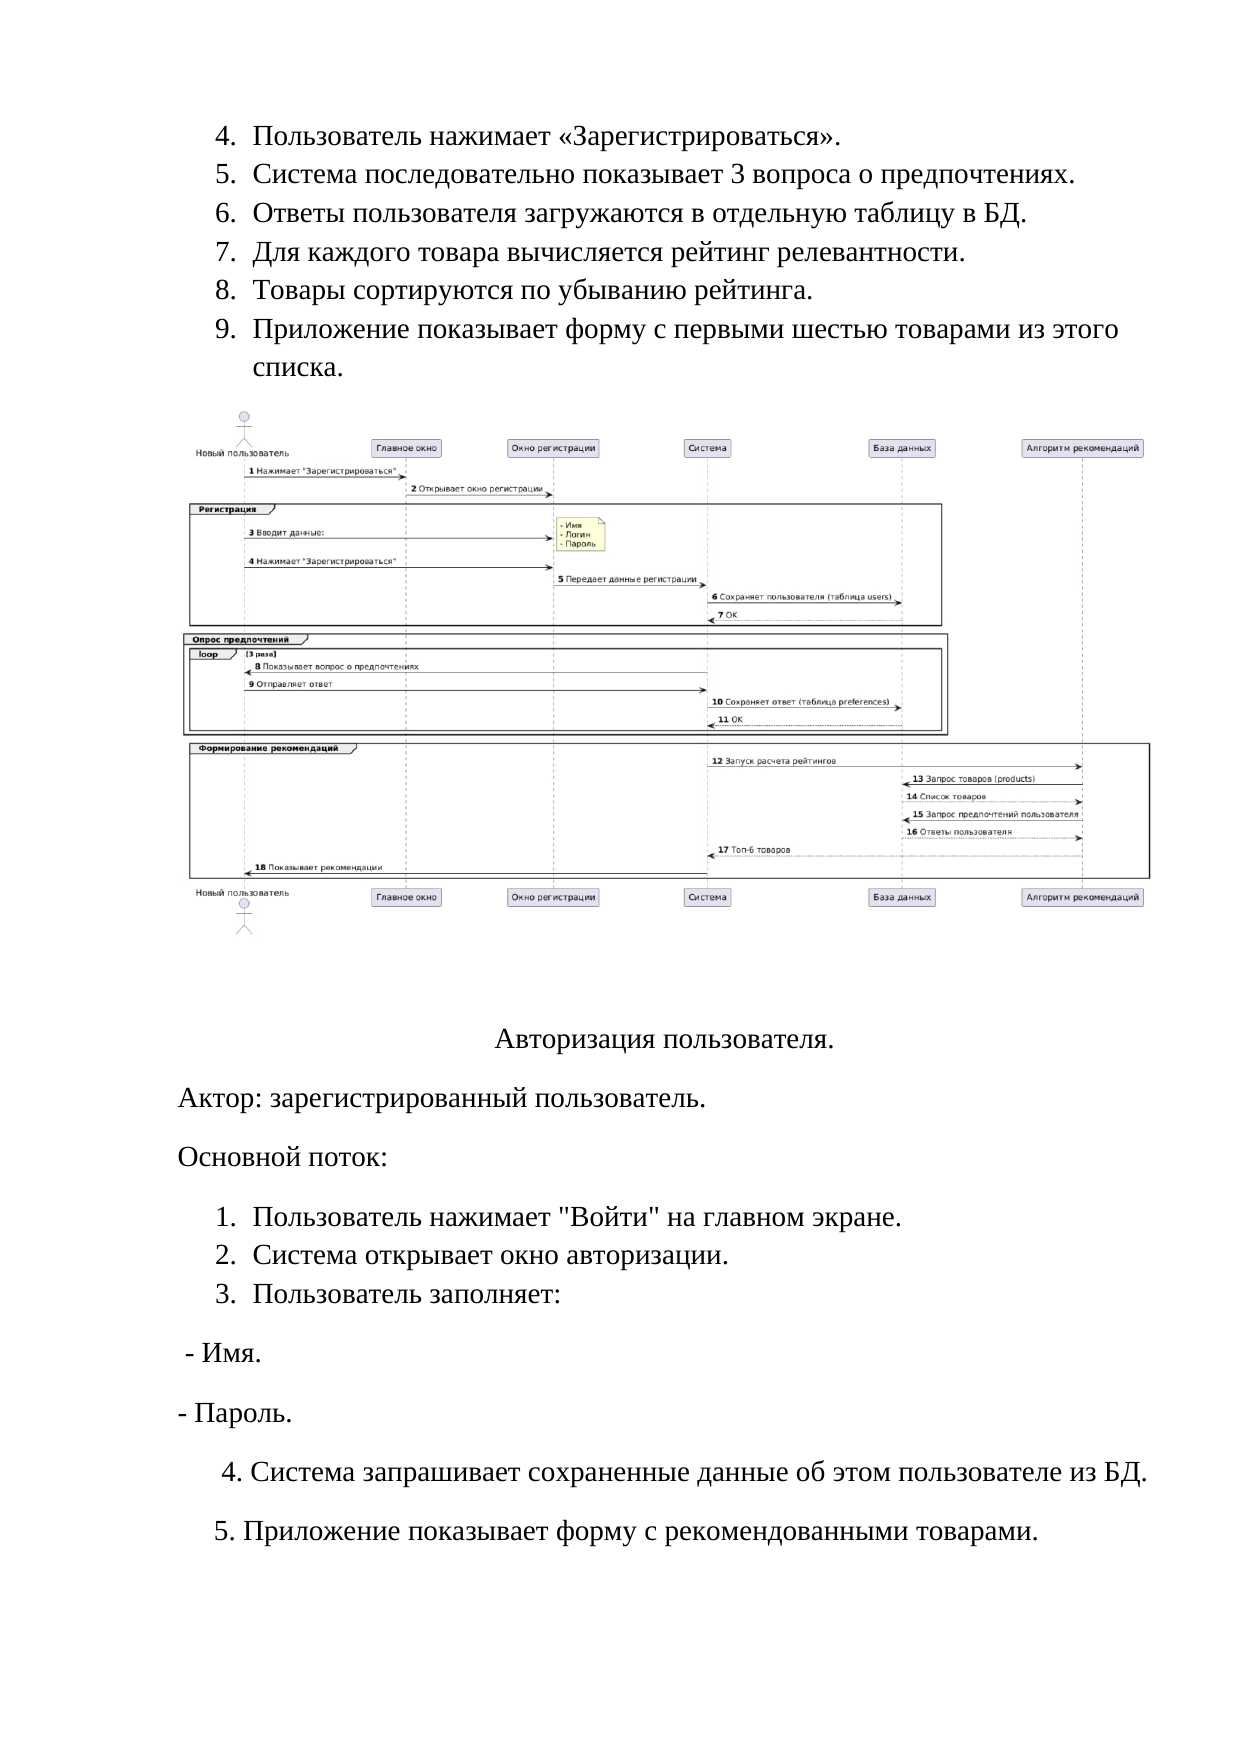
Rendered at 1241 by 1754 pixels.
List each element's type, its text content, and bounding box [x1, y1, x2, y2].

list Пользователь нажимает "Войти" на главном экране. [215, 1199, 1152, 1232]
list Приложение показывает форму с первыми шестью товарами из этого списка. [215, 311, 1152, 383]
list Система последовательно показывает 3 вопроса о предпочтениях. [215, 157, 1152, 190]
text Актор: зарегистрированный пользователь. [177, 1080, 1152, 1114]
text - Пароль. [177, 1395, 1152, 1428]
list Для каждого товара вычисляется рейтинг релевантности. [215, 234, 1152, 267]
list Пользователь заполняет: [215, 1276, 1152, 1309]
list Система открывает окно авторизации. [215, 1237, 1152, 1271]
text - Имя. [177, 1335, 1152, 1369]
list Товары сортируются по убыванию рейтинга. [215, 272, 1152, 306]
text 5. Приложение показывает форму с рекомендованными товарами. [177, 1513, 1152, 1547]
list Пользователь нажимает «Зарегистрироваться». [215, 118, 1152, 152]
picture [177, 408, 1152, 937]
list Ответы пользователя загружаются в отдельную таблицу в БД. [215, 195, 1152, 229]
text Авторизация пользователя. [177, 1021, 1152, 1054]
text Основной поток: [177, 1139, 1152, 1173]
text 4. Система запрашивает сохраненные данные об этом пользователе из БД. [177, 1454, 1152, 1488]
